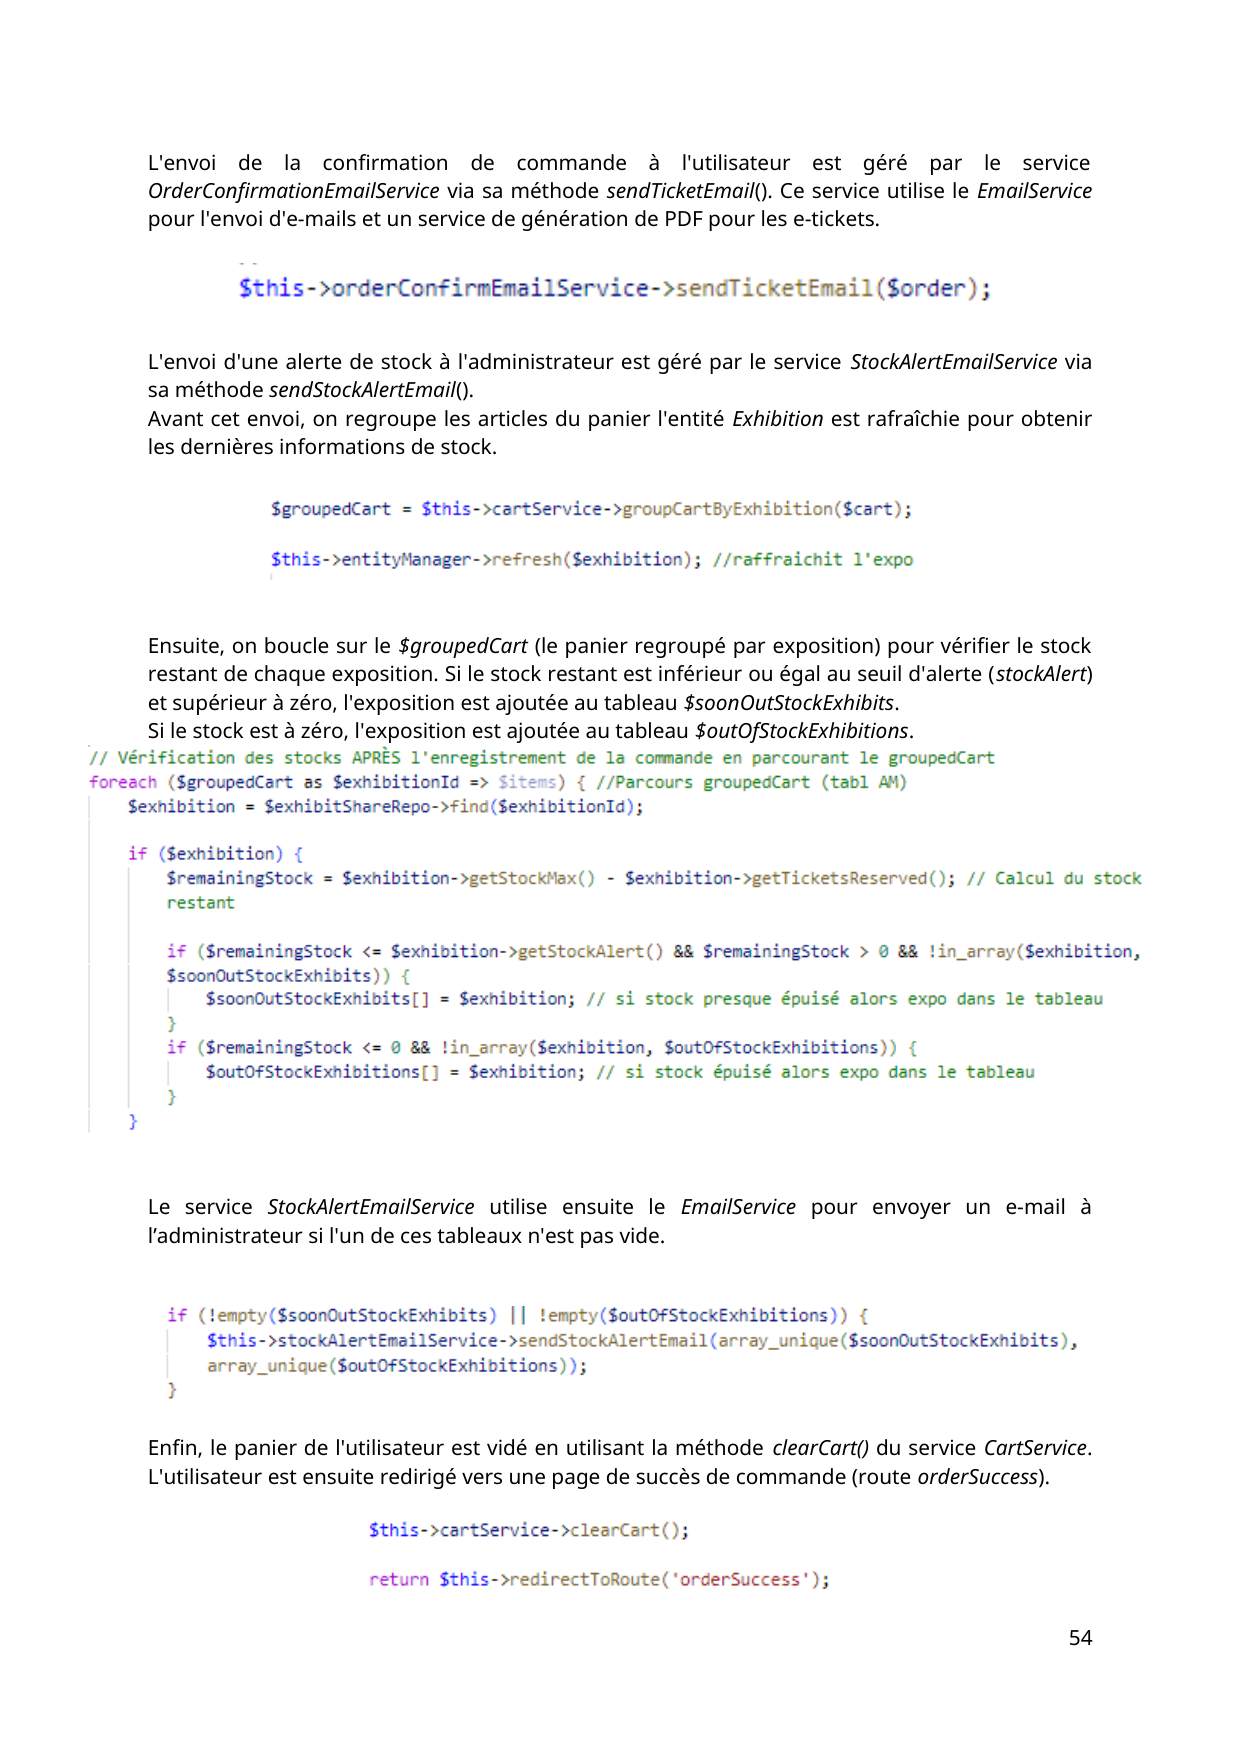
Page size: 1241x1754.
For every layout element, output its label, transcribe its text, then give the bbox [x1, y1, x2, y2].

text L'envoi d'une alerte de stock à l'administrateur est géré par le service StockAlertEmailService via sa méthode sendStockAlertEmail(). [148, 347, 1092, 404]
picture [148, 1306, 1086, 1405]
text Avant cet envoi, on regroupe les articles du panier l'entité Exhibition est rafraîchie pour obtenir les dernières informations de stock. [148, 404, 1092, 461]
text L'envoi de la confirmation de commande à l'utilisateur est géré par le service OrderConfirmationEmailService via sa méthode sendTicketEmail(). Ce service utilise le EmailService pour l'envoi d'e-mails et un service de génération de PDF pour les e-tickets. [148, 148, 1092, 233]
text Enfin, le panier de l'utilisateur est vidé en utilisant la méthode clearCart() du service CartService. L'utilisateur est ensuite redirigé vers une page de succès de commande (route orderSuccess). [148, 1433, 1092, 1490]
picture [361, 1519, 840, 1597]
text Si le stock est à zéro, l'exposition est ajoutée au tableau $outOfStockExhibitions. [148, 716, 1092, 745]
picture [263, 490, 920, 580]
text Ensuite, on boucle sur le $groupedCart (le panier regroupé par exposition) pour vérifier le stock restant de chaque exposition. Si le stock restant est inférieur ou égal au seuil d'alerte (stockAlert) et supérieur à zéro, l'exposition est ajoutée au tableau $soonOutStockExhibits. [148, 631, 1092, 716]
picture [227, 263, 1013, 322]
picture [84, 745, 1156, 1136]
text Le service StockAlertEmailService utilise ensuite le EmailService pour envoyer un e-mail à l’administrateur si l'un de ces tableaux n'est pas vide. [148, 1192, 1092, 1249]
